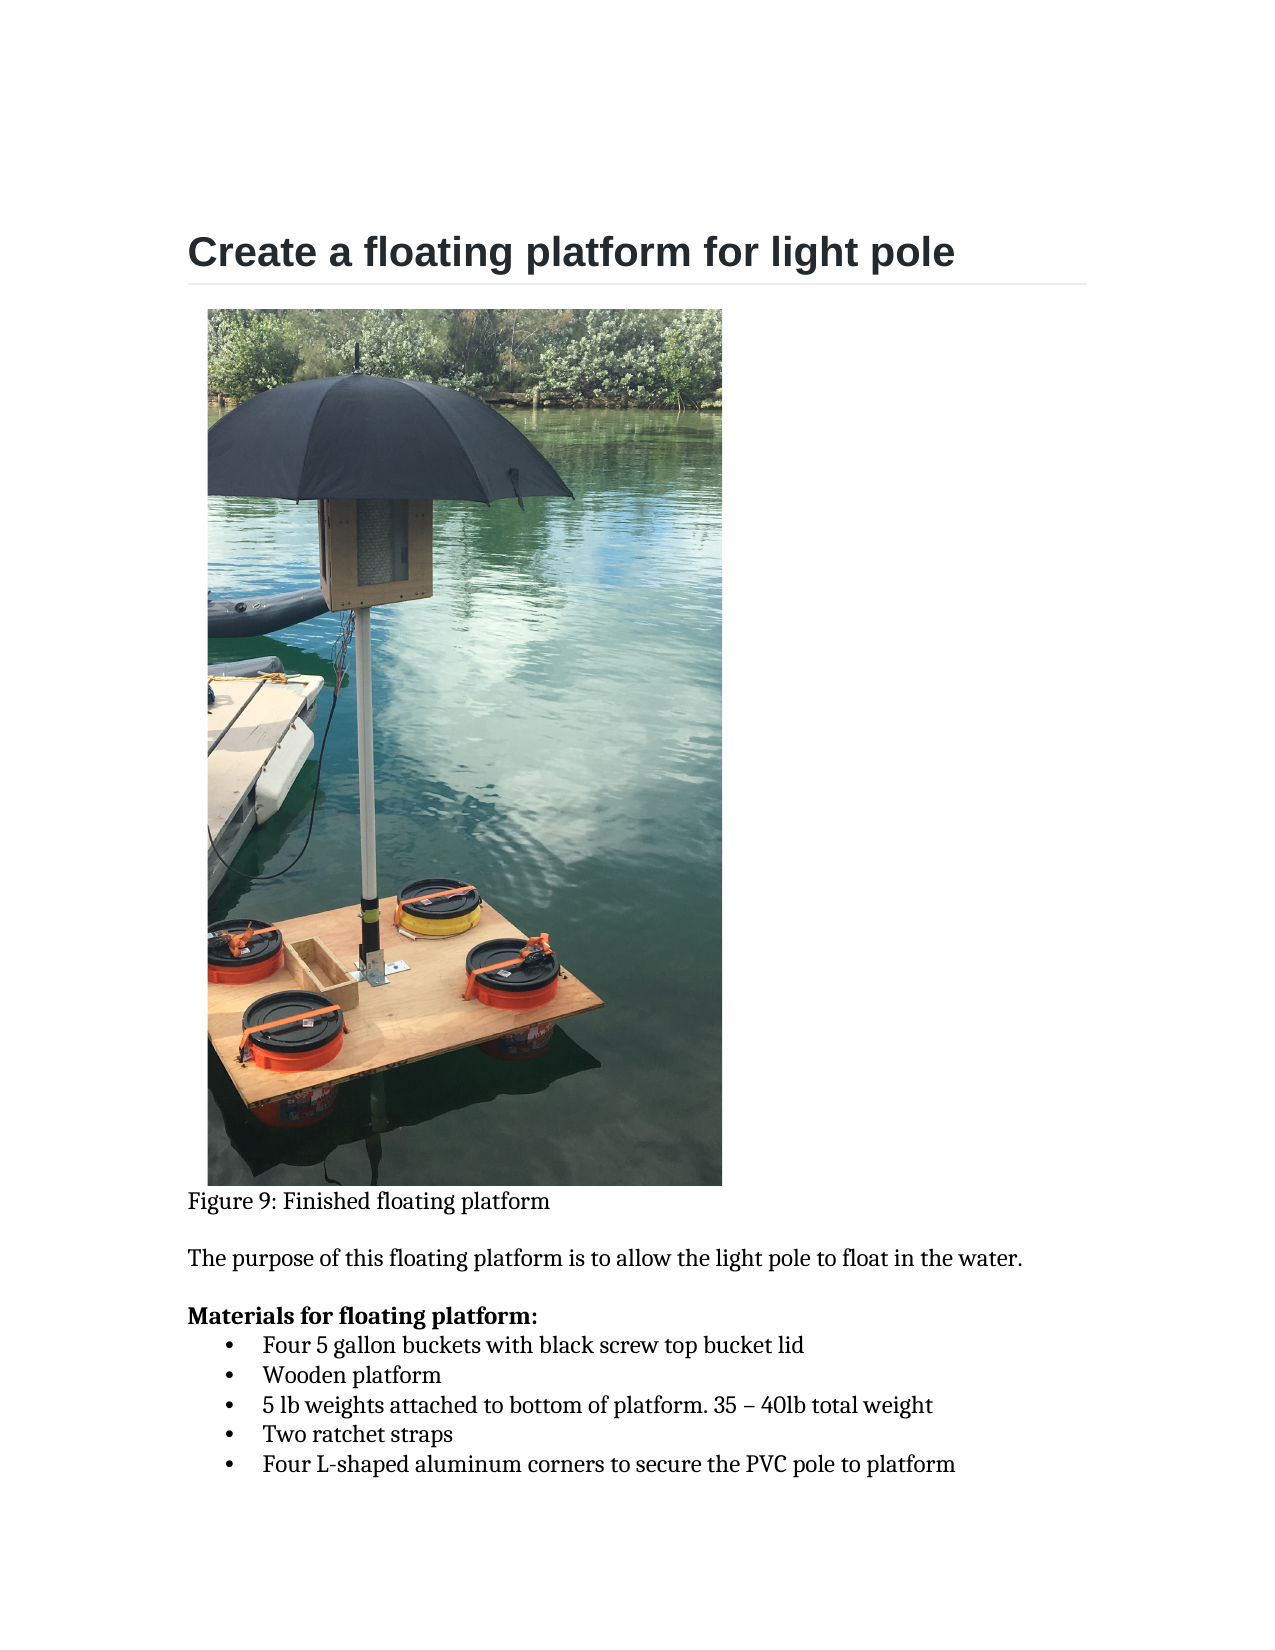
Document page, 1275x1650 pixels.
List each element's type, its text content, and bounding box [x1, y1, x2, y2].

list Four 5 gallon buckets with black screw top bucket lid [225, 1330, 1087, 1360]
list Two ratchet straps [225, 1419, 1087, 1449]
list Four L-shaped aluminum corners to secure the PVC pole to platform [225, 1449, 1087, 1479]
text Materials for floating platform: [187, 1302, 1087, 1330]
list Wooden platform [225, 1360, 1087, 1390]
text The purpose of this floating platform is to allow the light pole to float in the water. [187, 1244, 1087, 1273]
text Create a floating platform for light pole [187, 227, 1087, 285]
list 5 lb weights attached to bottom of platform. 35 – 40lb total weight [225, 1390, 1087, 1419]
picture [207, 309, 723, 1186]
